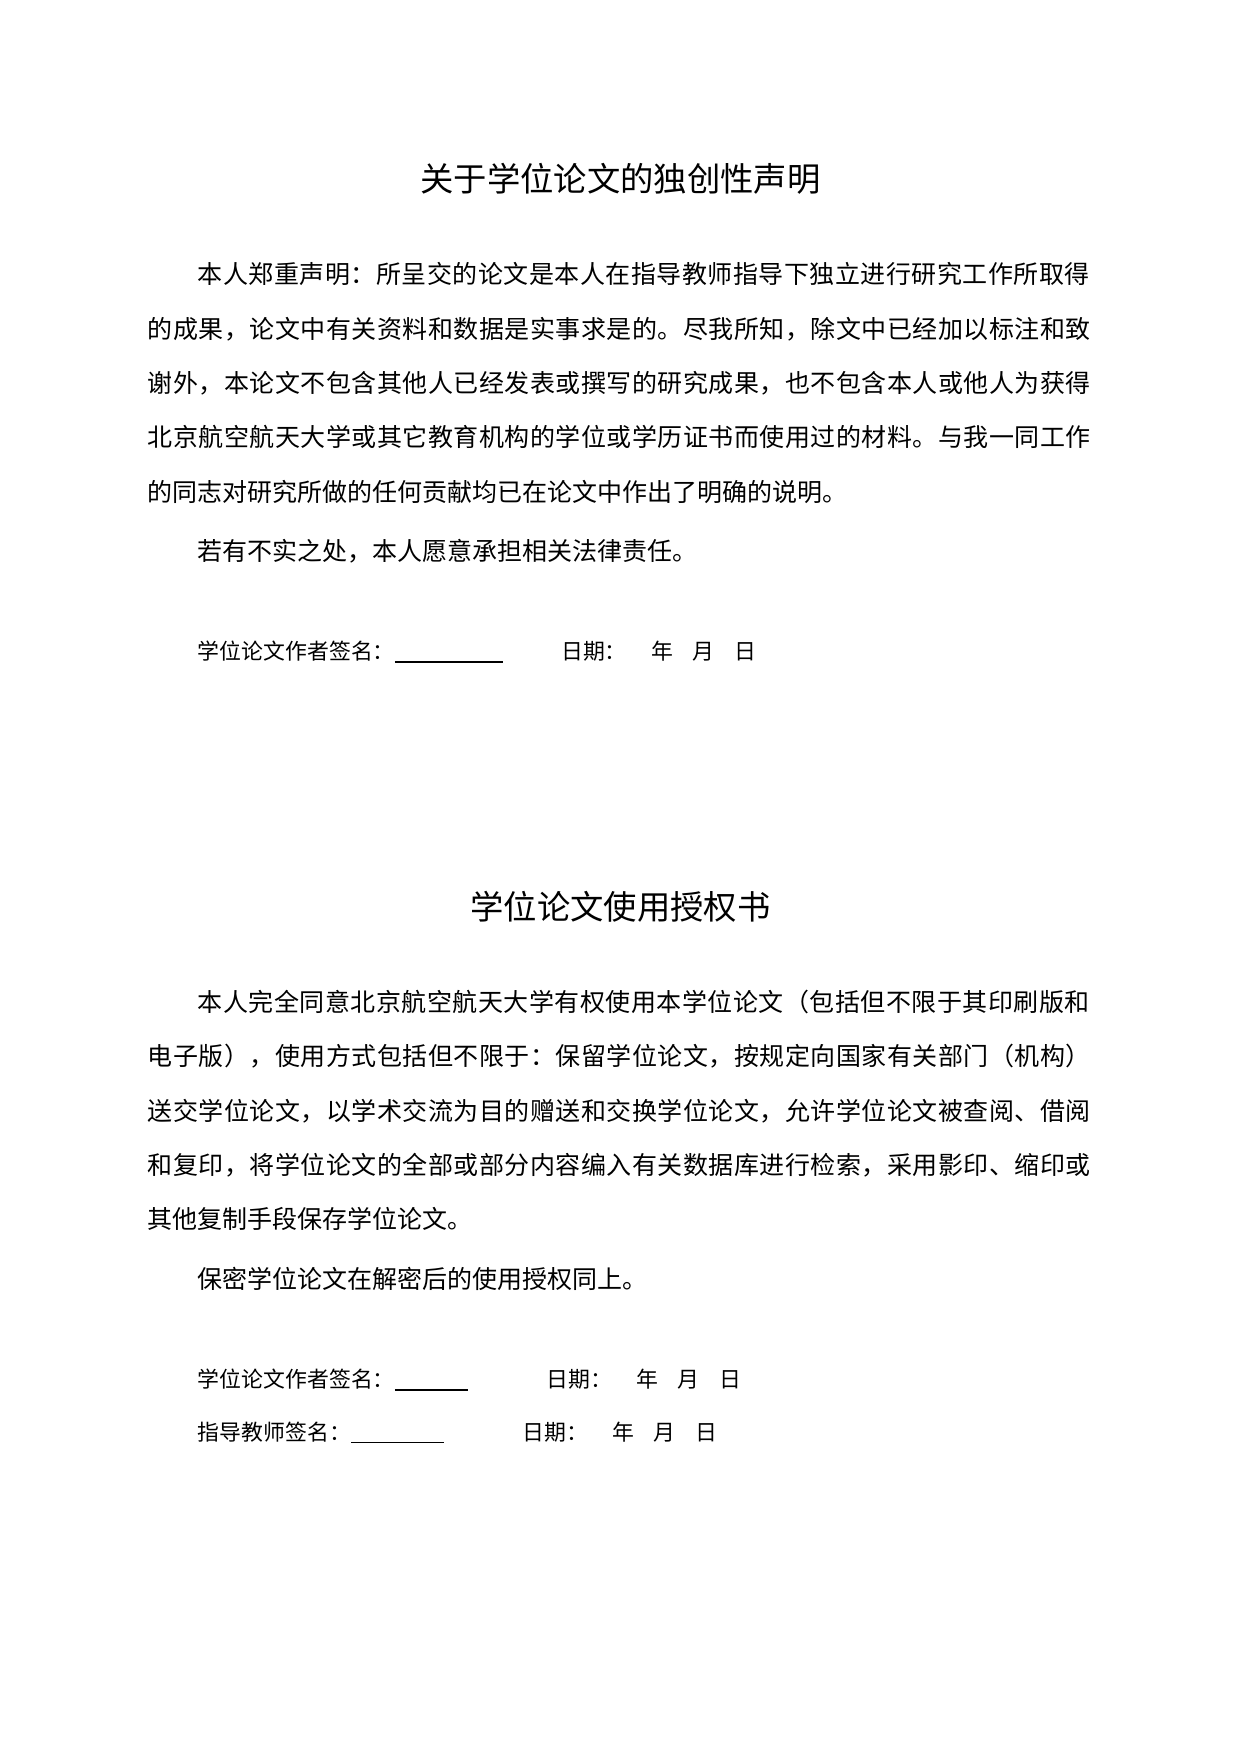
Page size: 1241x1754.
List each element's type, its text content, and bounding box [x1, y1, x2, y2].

text 关于学位论文的独创性声明 [148, 153, 1092, 201]
text 保密学位论文在解密后的使用授权同上。 [148, 1259, 1092, 1296]
text 若有不实之处，本人愿意承担相关法律责任。 [148, 532, 1092, 568]
text 学位论文作者签名： 日期： 年 月 日 [148, 1362, 1092, 1393]
text 本人郑重声明：所呈交的论文是本人在指导教师指导下独立进行研究工作所取得的成果，论文中有关资料和数据是实事求是的。尽我所知，除文中已经加以标注和致谢外，本论文不包含其他人已经发表或撰写的研究成果，也不包含本人或他人为获得北京航空航天大学或其它教育机构的学位或学历证书而使用过的材料。与我一同工作的同志对研究所做的任何贡献均已在论文中作出了明确的说明。 [148, 255, 1092, 508]
text 学位论文使用授权书 [148, 880, 1092, 929]
text 学位论文作者签名： 日期： 年 月 日 [148, 634, 1092, 666]
text 指导教师签名： 日期： 年 月 日 [148, 1414, 1092, 1446]
text 本人完全同意北京航空航天大学有权使用本学位论文（包括但不限于其印刷版和电子版），使用方式包括但不限于：保留学位论文，按规定向国家有关部门（机构）送交学位论文，以学术交流为目的赠送和交换学位论文，允许学位论文被查阅、借阅和复印，将学位论文的全部或部分内容编入有关数据库进行检索，采用影印、缩印或其他复制手段保存学位论文。 [148, 982, 1092, 1236]
